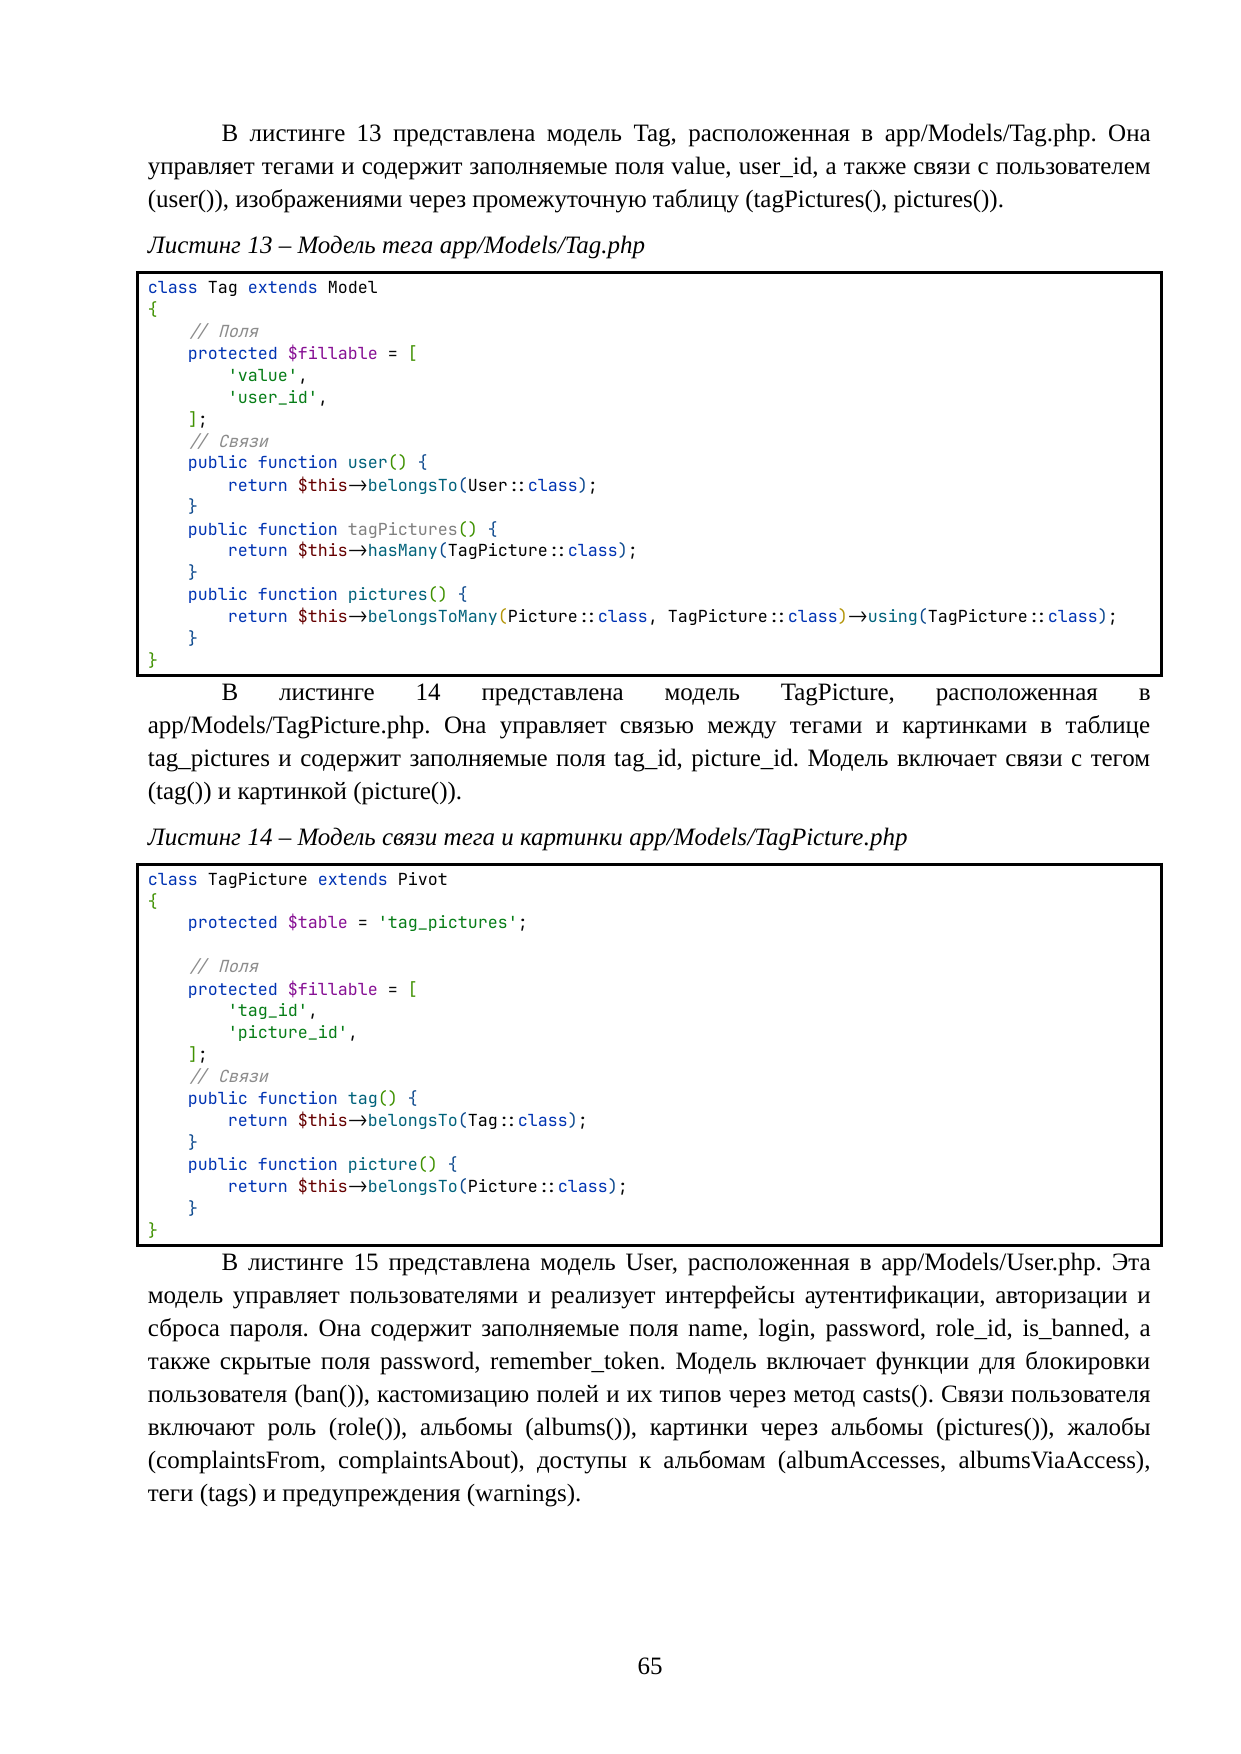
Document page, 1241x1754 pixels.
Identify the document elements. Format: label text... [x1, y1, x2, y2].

text class TagPicture extends Pivot { protected $table = 'tag_pictures'; // Поля protected $fillable = [ 'tag_id', 'picture_id', ]; // Связи public function tag() { return $this->belongsTo(Tag::class); } public function picture() { return $this->belongsTo(Picture::class); } } [139, 866, 1160, 1244]
text Листинг 13 – Модель тега app/Models/Tag.php [148, 230, 1152, 258]
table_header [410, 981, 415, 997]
text В листинге 13 представлена модель Tag, расположенная в app/Models/Tag.php. Она управляет тегами и содержит заполняемые поля value, user_id, а также связи с пользователем (user()), изображениями через промежуточную таблицу (tagPictures(), pictures()). [148, 118, 1152, 213]
picture [462, 610, 466, 622]
text В листинге 14 представлена модель TagPicture, расположенная в app/Models/TagPicture.php. Она управляет связью между тегами и картинками в таблице tag_pictures и содержит заполняемые поля tag_id, picture_id. Модель включает связи с тегом (tag()) и картинкой (picture()). [148, 677, 1152, 805]
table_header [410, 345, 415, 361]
picture [402, 544, 406, 556]
text class Tag extends Model { // Поля protected $fillable = [ 'value', 'user_id', ]; // Связи public function user() { return $this->belongsTo(User::class); } public function tagPictures() { return $this->hasMany(TagPicture::class); } public function pictures() { return $this->belongsToMany(Picture::class, TagPicture::class)->using(TagPicture::class); } } [139, 274, 1160, 674]
text В листинге 15 представлена модель User, расположенная в app/Models/User.php. Эта модель управляет пользователями и реализует интерфейсы аутентификации, авторизации и сброса пароля. Она содержит заполняемые поля name, login, password, role_id, is_banned, а также скрытые поля password, remember_token. Модель включает функции для блокировки пользователя (ban()), кастомизацию полей и их типов через метод casts(). Связи пользователя включают роль (role()), альбомы (albums()), картинки через альбомы (pictures()), жалобы (complaintsFrom, complaintsAbout), доступы к альбомам (albumAccesses, albumsViaAccess), теги (tags) и предупреждения (warnings). [148, 1247, 1152, 1507]
text Листинг 14 – Модель связи тега и картинки app/Models/TagPicture.php [148, 822, 1152, 850]
